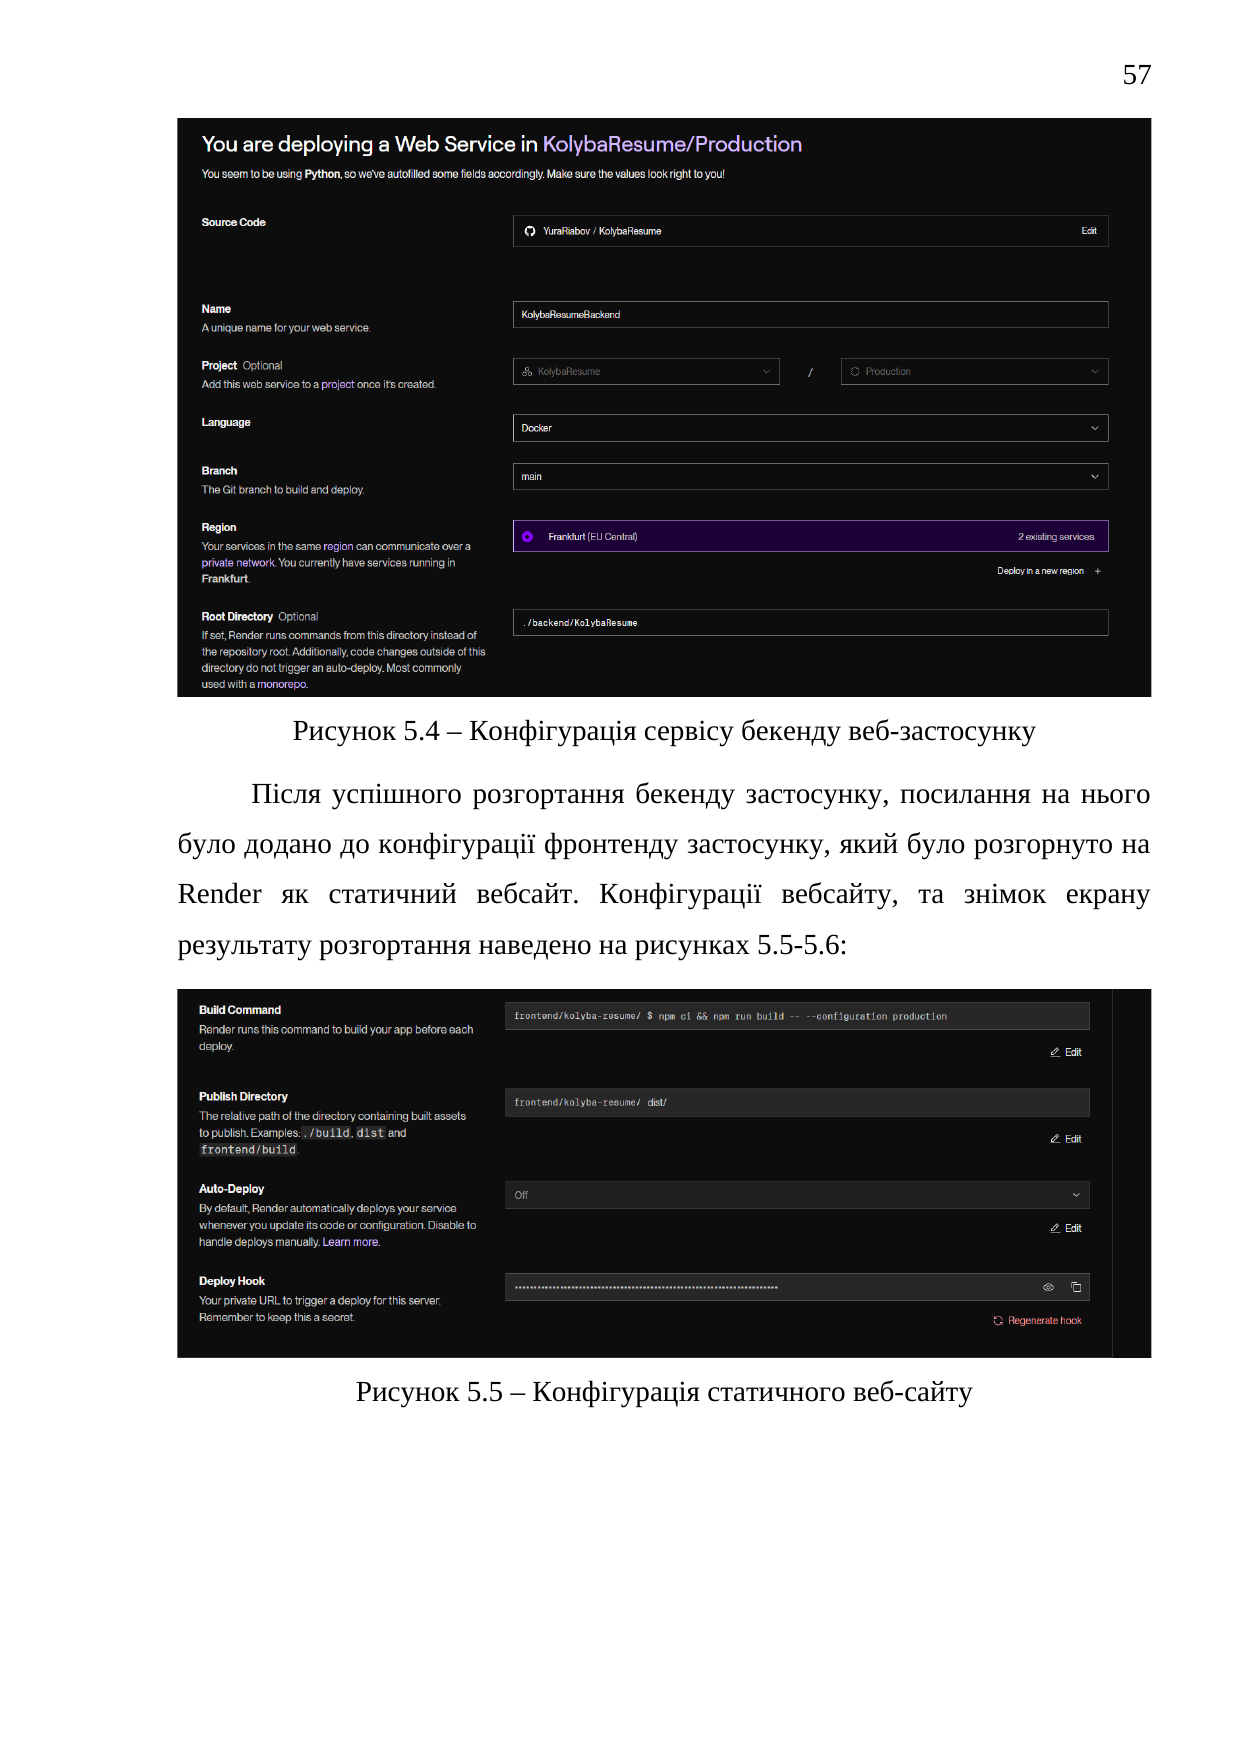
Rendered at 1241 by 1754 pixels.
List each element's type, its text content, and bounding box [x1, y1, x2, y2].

text Рисунок 5.5 – Конфігурація статичного веб-сайту [177, 1358, 1152, 1408]
text Після успішного розгортання бекенду застосунку, посилання на нього було додано до конфігурації фронтенду застосунку, який було розгорнуто на Render як статичний вебсайт. Конфігурації вебсайту, та знімок екрану результату розгортання наведено на рисунках 5.5-5.6: [177, 776, 1152, 961]
picture [177, 118, 1152, 697]
text Рисунок 5.4 – Конфігурація сервісу бекенду веб-застосунку [177, 697, 1152, 747]
picture [177, 989, 1152, 1358]
